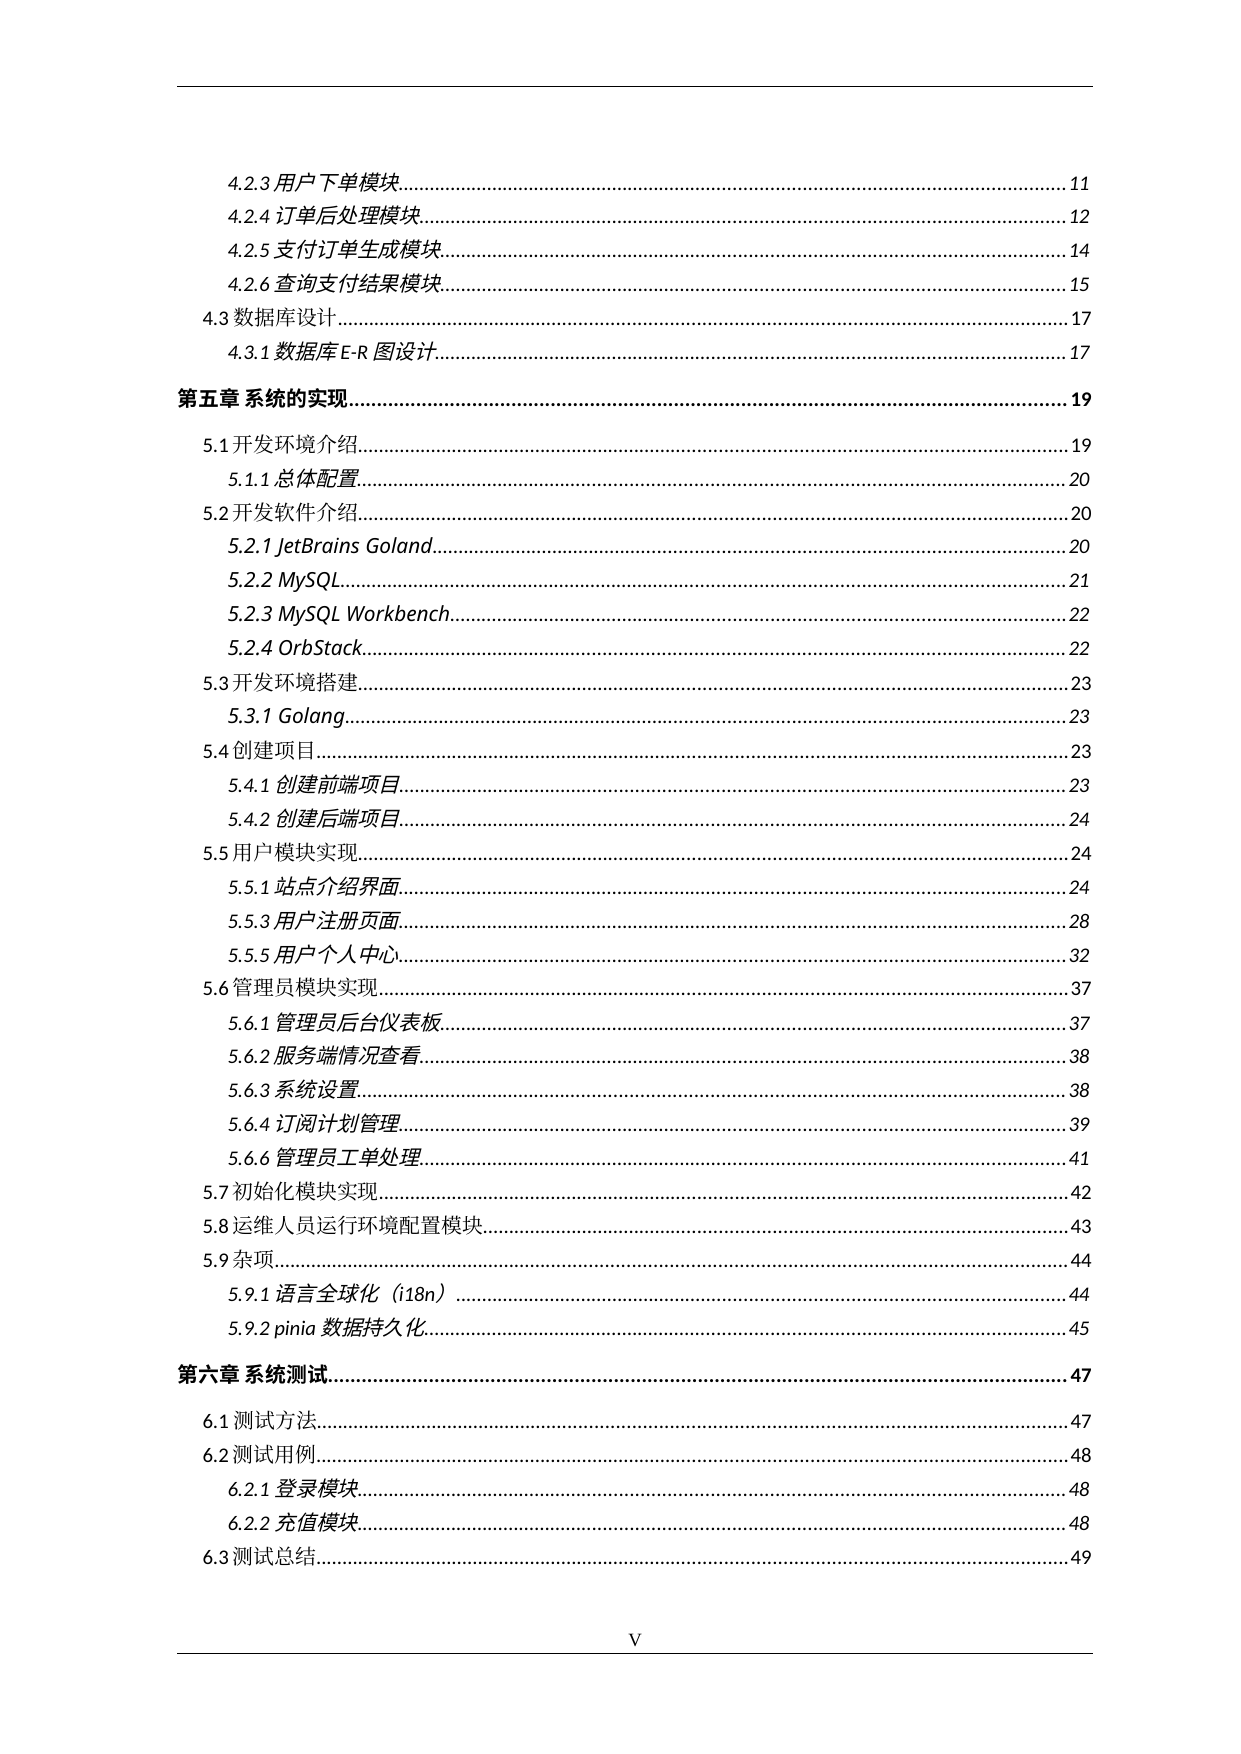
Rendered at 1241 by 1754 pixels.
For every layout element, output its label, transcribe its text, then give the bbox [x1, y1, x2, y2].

text 4.3.1数据库E-R图设计 17 [227, 334, 1093, 368]
text 5.6.1管理员后台仪表板 37 [227, 1004, 1093, 1038]
text 5.6管理员模块实现 37 [202, 970, 1093, 1004]
text 5.9.2 pinia数据持久化 45 [227, 1309, 1093, 1343]
text 5.2.3 MySQL Workbench 22 [227, 596, 1093, 630]
text 4.2.4订单后处理模块 12 [227, 198, 1093, 232]
text 5.2.4 OrbStack 22 [227, 630, 1093, 664]
text 第五章 系统的实现 19 [177, 380, 1093, 414]
text 5.6.6管理员工单处理 41 [227, 1140, 1093, 1174]
text 5.2.1 JetBrains Goland 20 [227, 528, 1093, 562]
text 5.6.4订阅计划管理 39 [227, 1106, 1093, 1140]
text 5.5用户模块实现 24 [202, 834, 1093, 868]
text 5.8运维人员运行环境配置模块 43 [202, 1208, 1093, 1242]
text 5.5.1站点介绍界面 24 [227, 868, 1093, 902]
text 第六章 系统测试 47 [177, 1356, 1093, 1390]
text 5.6.2服务端情况查看 38 [227, 1038, 1093, 1072]
text 5.7初始化模块实现 42 [202, 1174, 1093, 1208]
text 6.1 测试方法 47 [202, 1402, 1093, 1436]
text 4.3 数据库设计 17 [202, 300, 1093, 334]
text 6.2.2 充值模块 48 [227, 1504, 1093, 1538]
text 5.4.1 创建前端项目 23 [227, 766, 1093, 800]
text 5.9杂项 44 [202, 1242, 1093, 1276]
text 5.6.3系统设置 38 [227, 1072, 1093, 1106]
text 5.2开发软件介绍 20 [202, 494, 1093, 528]
text 4.2.5支付订单生成模块 14 [227, 232, 1093, 266]
text 6.2测试用例 48 [202, 1436, 1093, 1470]
text 5.2.2 MySQL 21 [227, 562, 1093, 596]
text 5.4创建项目 23 [202, 732, 1093, 766]
text 5.4.2 创建后端项目 24 [227, 800, 1093, 834]
text 6.3测试总结 49 [202, 1538, 1093, 1572]
text 4.2.3用户下单模块 11 [227, 164, 1093, 198]
text 4.2.6查询支付结果模块 15 [227, 266, 1093, 300]
text 5.3开发环境搭建 23 [202, 664, 1093, 698]
text 5.5.3用户注册页面 28 [227, 902, 1093, 936]
text 5.1开发环境介绍 19 [202, 427, 1093, 461]
text 5.3.1 Golang 23 [227, 698, 1093, 732]
text 6.2.1 登录模块 48 [227, 1470, 1093, 1504]
text 5.5.5用户个人中心 32 [227, 936, 1093, 970]
text 5.1.1总体配置 20 [227, 461, 1093, 494]
text 5.9.1语言全球化（i18n） 44 [227, 1276, 1093, 1309]
